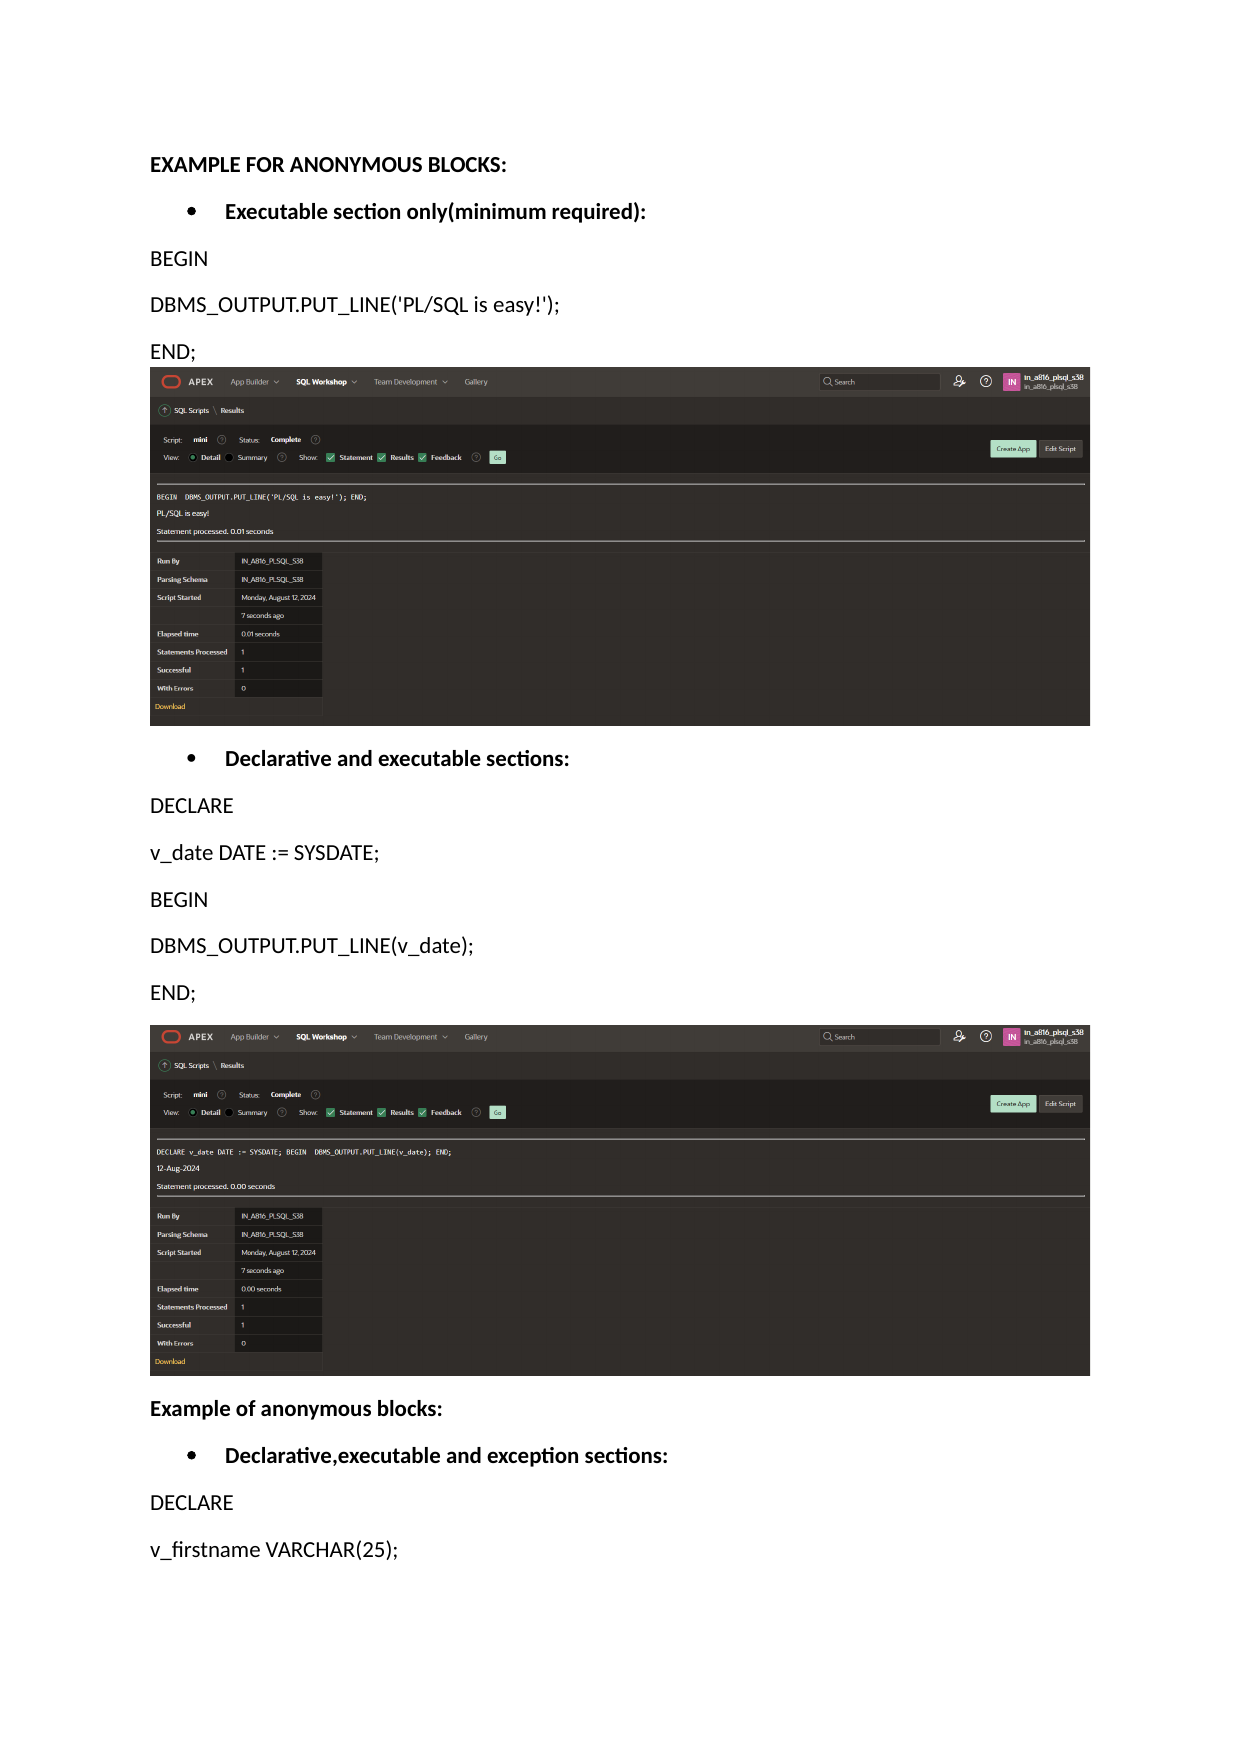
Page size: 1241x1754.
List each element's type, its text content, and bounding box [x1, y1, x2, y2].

text DBMS_OUTPUT.PUT_LINE(v_date); [150, 932, 1090, 959]
text v_date DATE := SYSDATE; [150, 838, 1090, 866]
text DBMS_OUTPUT.PUT_LINE('PL/SQL is easy!'); [150, 291, 1090, 319]
picture [150, 1025, 1091, 1376]
text END; [150, 978, 1090, 1006]
list Declarative and executable sections: [187, 744, 1090, 772]
list Executable section only(minimum required): [187, 197, 1090, 225]
picture [150, 367, 1091, 726]
text EXAMPLE FOR ANONYMOUS BLOCKS: [150, 150, 1090, 178]
text BEGIN [150, 885, 1090, 913]
list Declarative,executable and exception sections: [187, 1441, 1090, 1469]
text Example of anonymous blocks: [150, 1394, 1090, 1422]
text v_firstname VARCHAR(25); [150, 1535, 1090, 1563]
text DECLARE [150, 1488, 1090, 1516]
text END; [150, 337, 1090, 367]
text DECLARE [150, 791, 1090, 819]
text BEGIN [150, 244, 1090, 272]
